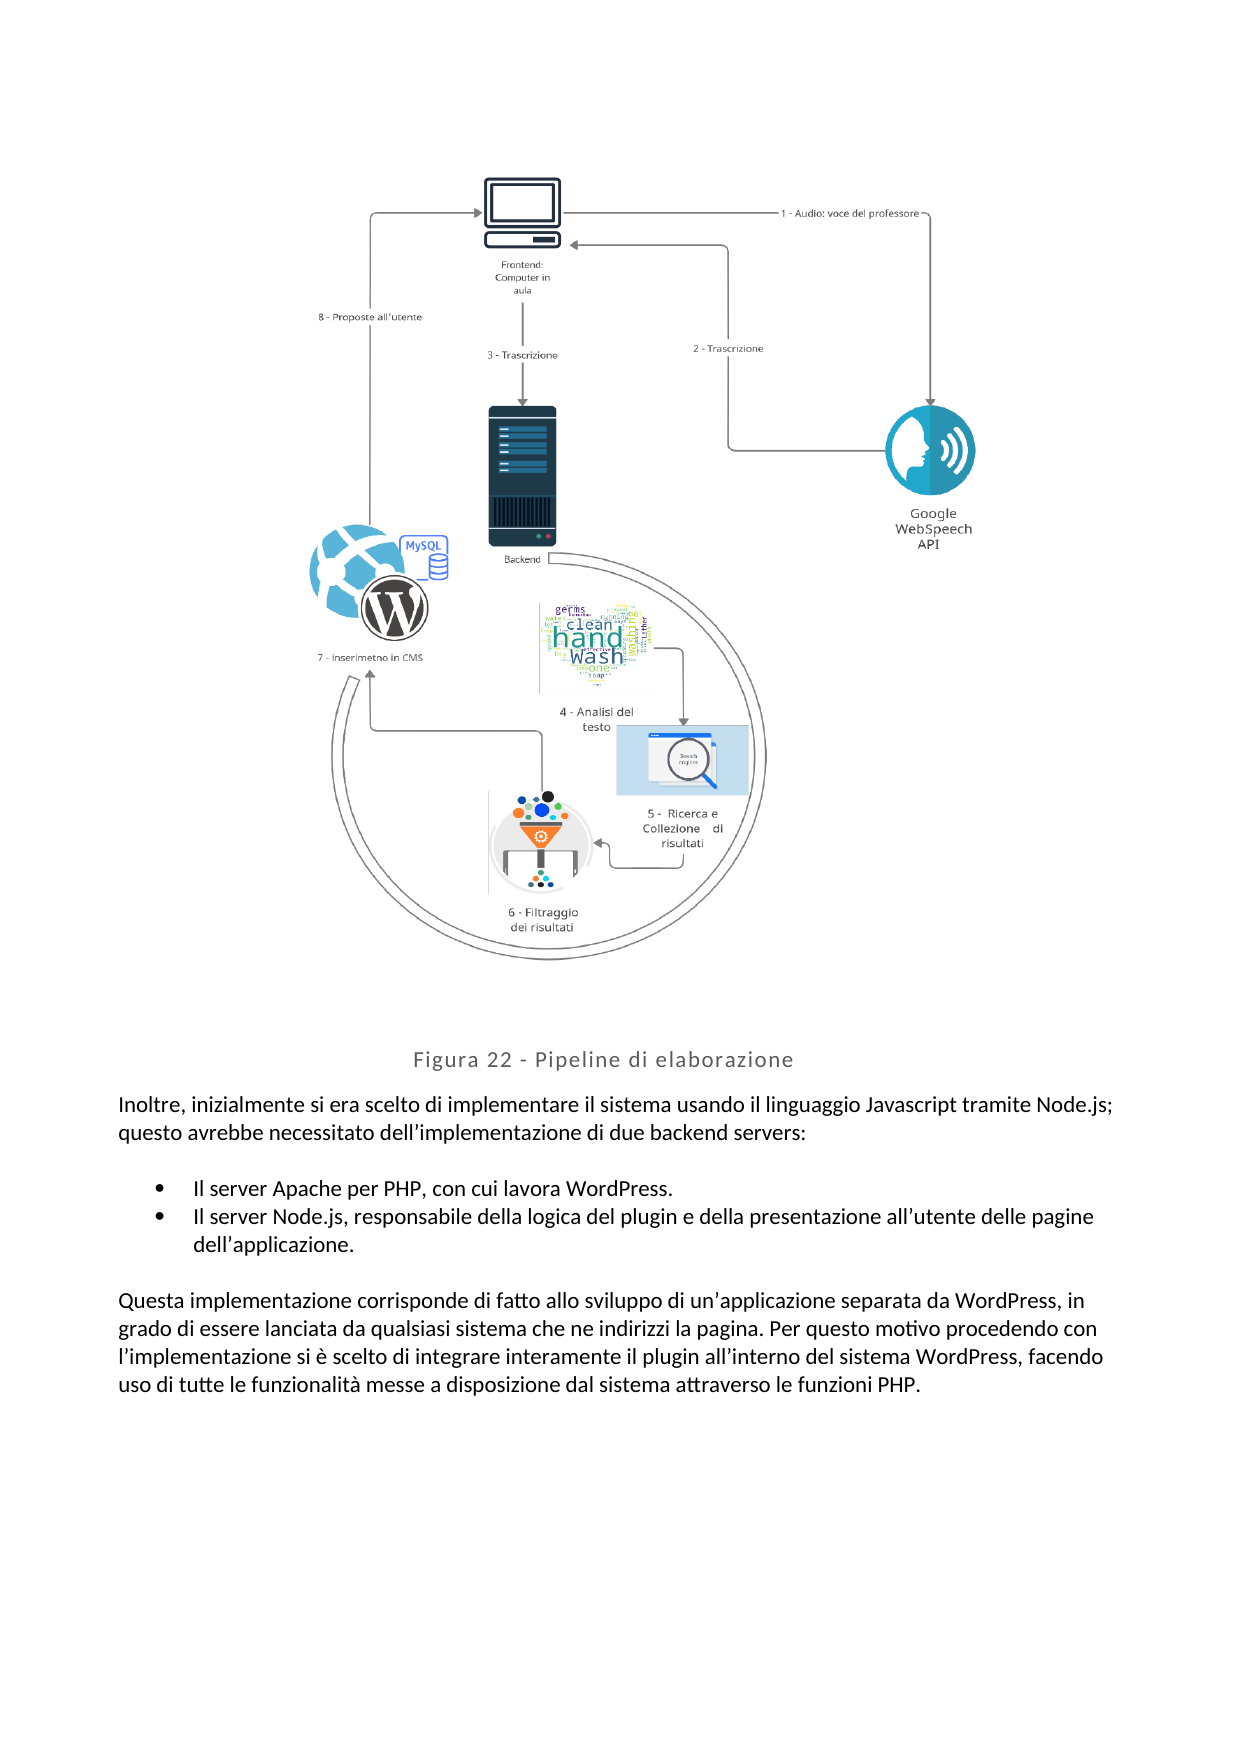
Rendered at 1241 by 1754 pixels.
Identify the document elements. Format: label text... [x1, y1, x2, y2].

text Questa implementazione corrisponde di fatto allo sviluppo di un’applicazione separata da WordPress, in grado di essere lanciata da qualsiasi sistema che ne indirizzi la pagina. Per questo motivo procedendo con l’implementazione si è scelto di integrare interamente il plugin all’interno del sistema WordPress, facendo uso di tutte le funzionalità messe a disposizione dal sistema attraverso le funzioni PHP. [118, 1286, 1122, 1398]
picture [294, 161, 990, 973]
list Il server Node.js, responsabile della logica del plugin e della presentazione all’utente delle pagine dell’applicazione. [156, 1202, 1122, 1258]
list Il server Apache per PHP, con cui lavora WordPress. [156, 1174, 1122, 1202]
subtitle Figura 22 - Pipeline di elaborazione [118, 1046, 1122, 1074]
text Inoltre, inizialmente si era scelto di implementare il sistema usando il linguaggio Javascript tramite Node.js; questo avrebbe necessitato dell’implementazione di due backend servers: [118, 1090, 1122, 1146]
